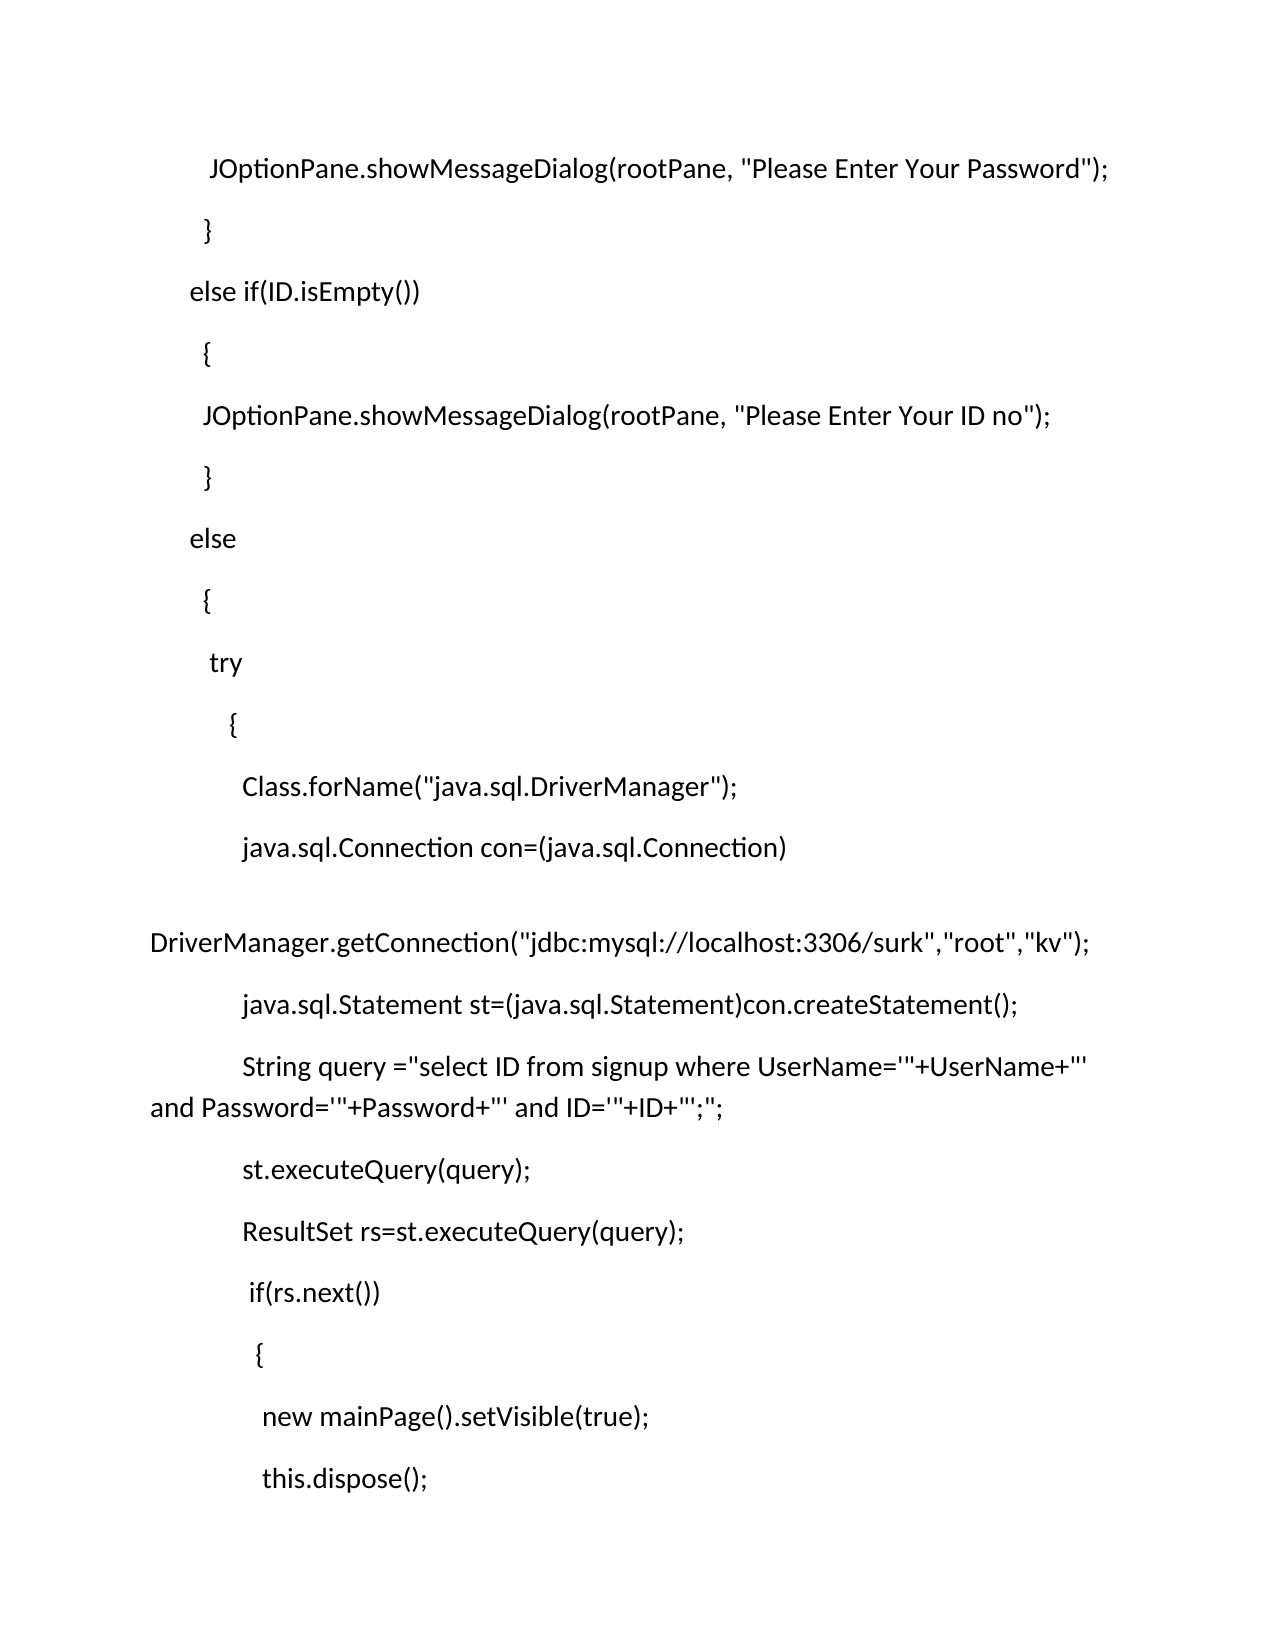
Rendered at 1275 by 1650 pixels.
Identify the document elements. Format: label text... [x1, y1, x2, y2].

text { [150, 1336, 1125, 1372]
text new mainPage().setVisible(true); [150, 1398, 1125, 1433]
text Class.forName("java.sql.DriverManager"); [150, 768, 1125, 803]
text { [150, 706, 1125, 742]
text st.executeQuery(query); [150, 1151, 1125, 1186]
text } [150, 212, 1125, 247]
text java.sql.Statement st=(java.sql.Statement)con.createStatement(); [150, 986, 1125, 1022]
text { [150, 335, 1125, 371]
text { [150, 582, 1125, 618]
text java.sql.Connection con=(java.sql.Connection) [150, 829, 1125, 865]
text JOptionPane.showMessageDialog(rootPane, "Please Enter Your ID no"); [150, 397, 1125, 433]
text JOptionPane.showMessageDialog(rootPane, "Please Enter Your Password"); [150, 150, 1125, 186]
text } [150, 459, 1125, 494]
text if(rs.next()) [150, 1274, 1125, 1310]
text DriverManager.getConnection("jdbc:mysql://localhost:3306/surk","root","kv"); [150, 891, 1125, 960]
text String query ="select ID from signup where UserName='"+UserName+"' and Password='"+Password+"' and ID='"+ID+"';"; [150, 1048, 1125, 1125]
text else [150, 521, 1125, 556]
text ResultSet rs=st.executeQuery(query); [150, 1213, 1125, 1248]
text try [150, 644, 1125, 680]
text else if(ID.isEmpty()) [150, 273, 1125, 309]
text this.dispose(); [150, 1460, 1125, 1495]
